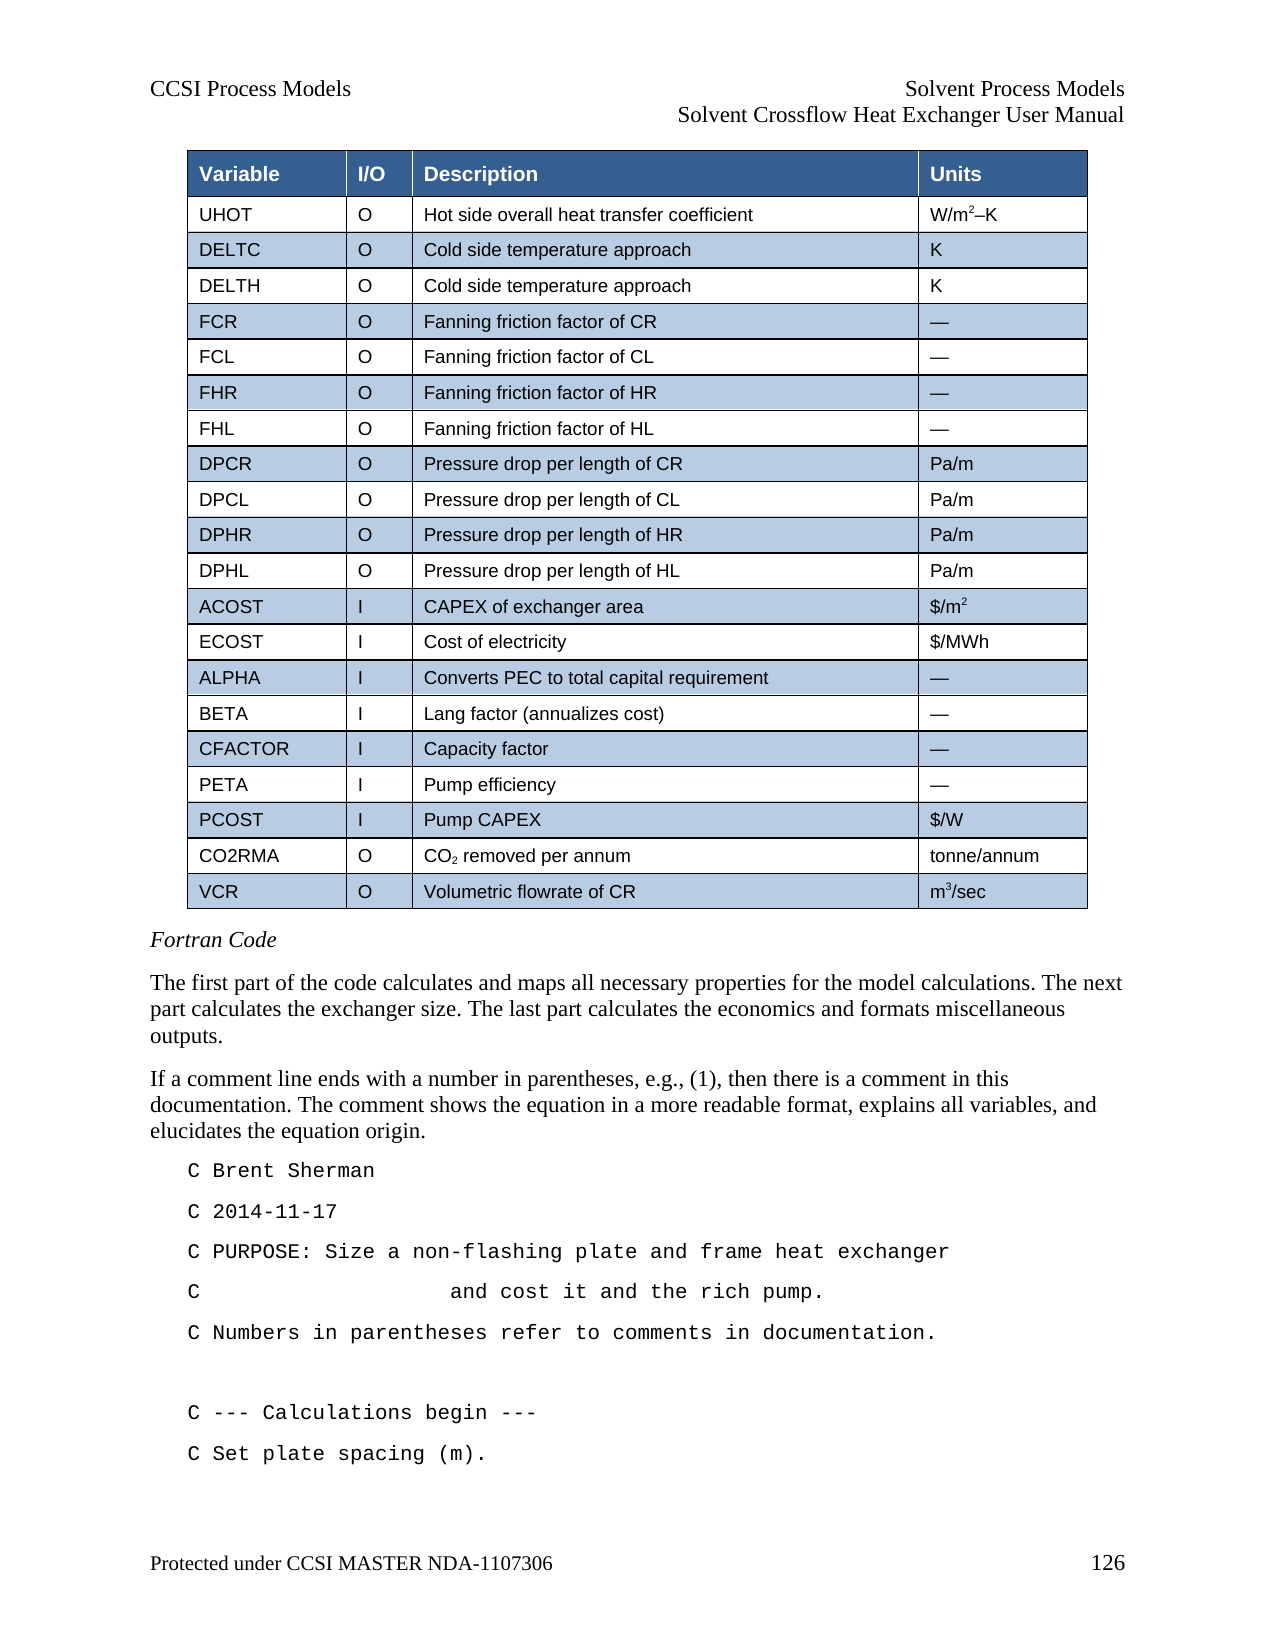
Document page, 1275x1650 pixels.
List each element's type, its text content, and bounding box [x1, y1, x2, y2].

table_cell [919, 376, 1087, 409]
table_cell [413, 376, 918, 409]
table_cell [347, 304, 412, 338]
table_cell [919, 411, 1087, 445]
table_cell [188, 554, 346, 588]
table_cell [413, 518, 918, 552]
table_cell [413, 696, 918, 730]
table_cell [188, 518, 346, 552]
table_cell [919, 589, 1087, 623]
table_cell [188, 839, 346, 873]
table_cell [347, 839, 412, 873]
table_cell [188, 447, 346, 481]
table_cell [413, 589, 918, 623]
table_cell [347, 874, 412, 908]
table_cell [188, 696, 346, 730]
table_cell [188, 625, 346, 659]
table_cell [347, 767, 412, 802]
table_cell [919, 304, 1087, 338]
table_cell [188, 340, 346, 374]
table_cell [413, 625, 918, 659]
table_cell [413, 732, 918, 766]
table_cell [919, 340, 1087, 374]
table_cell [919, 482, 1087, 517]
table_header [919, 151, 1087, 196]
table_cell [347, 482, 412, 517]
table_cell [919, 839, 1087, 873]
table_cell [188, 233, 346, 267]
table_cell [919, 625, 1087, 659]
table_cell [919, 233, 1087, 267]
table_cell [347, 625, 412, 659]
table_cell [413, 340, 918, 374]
text C PURPOSE: Size a non-flashing plate and frame heat exchanger [187, 1241, 1125, 1265]
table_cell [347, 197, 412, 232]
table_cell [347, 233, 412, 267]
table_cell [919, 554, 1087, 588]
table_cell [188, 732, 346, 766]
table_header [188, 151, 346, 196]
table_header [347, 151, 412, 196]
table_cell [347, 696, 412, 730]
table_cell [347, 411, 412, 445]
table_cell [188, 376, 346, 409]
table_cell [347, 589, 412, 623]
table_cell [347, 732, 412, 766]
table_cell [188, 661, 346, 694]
text C and cost it and the rich pump. [187, 1281, 1125, 1305]
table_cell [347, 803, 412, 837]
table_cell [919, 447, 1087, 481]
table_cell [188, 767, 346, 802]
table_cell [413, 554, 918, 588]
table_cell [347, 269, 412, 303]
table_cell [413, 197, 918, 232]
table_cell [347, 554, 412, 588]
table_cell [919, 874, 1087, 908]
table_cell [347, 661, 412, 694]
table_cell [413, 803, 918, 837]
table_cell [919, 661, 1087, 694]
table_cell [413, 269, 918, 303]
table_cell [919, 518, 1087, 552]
text Fortran Code [150, 926, 1125, 952]
text C Brent Sherman [187, 1161, 1125, 1184]
text C Numbers in parentheses refer to comments in documentation. [187, 1322, 1125, 1345]
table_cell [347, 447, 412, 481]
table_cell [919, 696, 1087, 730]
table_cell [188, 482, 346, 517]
text If a comment line ends with a number in parentheses, e.g., (1), then there is a comment in this documentation. The comment shows the equation in a more readable format, explains all variables, and elucidates the equation origin. [150, 1065, 1125, 1144]
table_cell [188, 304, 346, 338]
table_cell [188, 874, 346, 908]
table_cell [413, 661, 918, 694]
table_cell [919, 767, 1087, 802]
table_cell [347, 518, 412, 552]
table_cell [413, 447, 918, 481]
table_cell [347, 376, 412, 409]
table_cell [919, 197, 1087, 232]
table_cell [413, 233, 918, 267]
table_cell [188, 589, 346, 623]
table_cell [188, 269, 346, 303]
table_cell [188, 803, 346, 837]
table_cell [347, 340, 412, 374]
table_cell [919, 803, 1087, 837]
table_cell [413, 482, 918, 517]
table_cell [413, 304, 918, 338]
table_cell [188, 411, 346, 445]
text C 2014-11-17 [187, 1201, 1125, 1224]
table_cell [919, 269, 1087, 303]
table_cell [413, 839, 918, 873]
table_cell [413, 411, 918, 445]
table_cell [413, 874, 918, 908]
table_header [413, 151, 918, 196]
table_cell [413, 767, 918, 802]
text C Set plate spacing (m). [187, 1443, 1125, 1466]
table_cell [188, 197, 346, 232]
text The first part of the code calculates and maps all necessary properties for the model calculations. The next part calculates the exchanger size. The last part calculates the economics and formats miscellaneous outputs. [150, 969, 1125, 1048]
text C --- Calculations begin --- [187, 1402, 1125, 1426]
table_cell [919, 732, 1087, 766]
